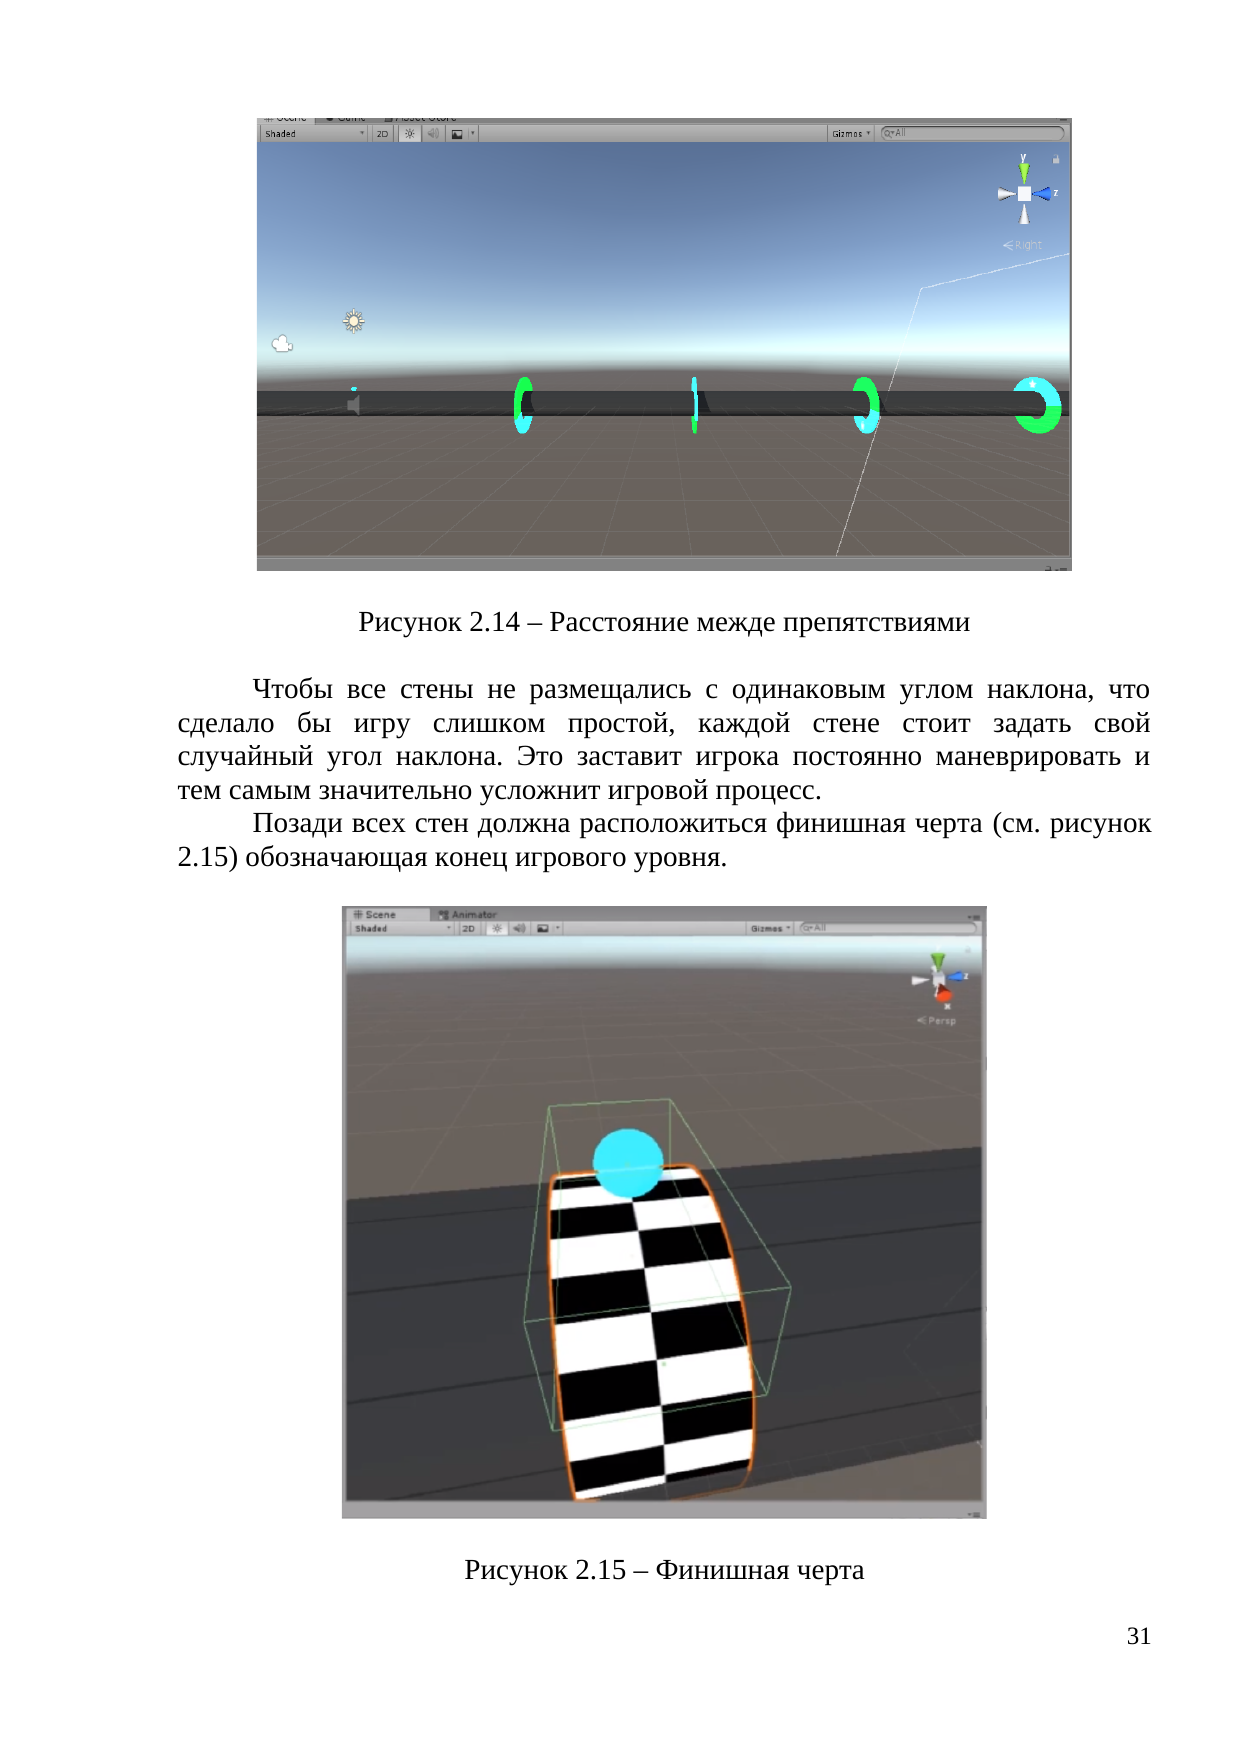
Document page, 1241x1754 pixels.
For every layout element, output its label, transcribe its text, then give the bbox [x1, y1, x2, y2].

text Рисунок 2.15 – Финишная черта [177, 1552, 1152, 1586]
text Позади всех стен должна расположиться финишная черта (см. рисунок 2.15) обозначающая конец игрового уровня. [177, 805, 1152, 872]
picture [256, 118, 1072, 571]
picture [341, 906, 987, 1519]
text Чтобы все стены не размещались с одинаковым углом наклона, что сделало бы игру слишком простой, каждой стене стоит задать свой случайный угол наклона. Это заставит игрока постоянно маневрировать и тем самым значительно усложнит игровой процесс. [177, 671, 1152, 805]
text Рисунок 2.14 – Расстояние межде препятствиями [177, 604, 1152, 638]
